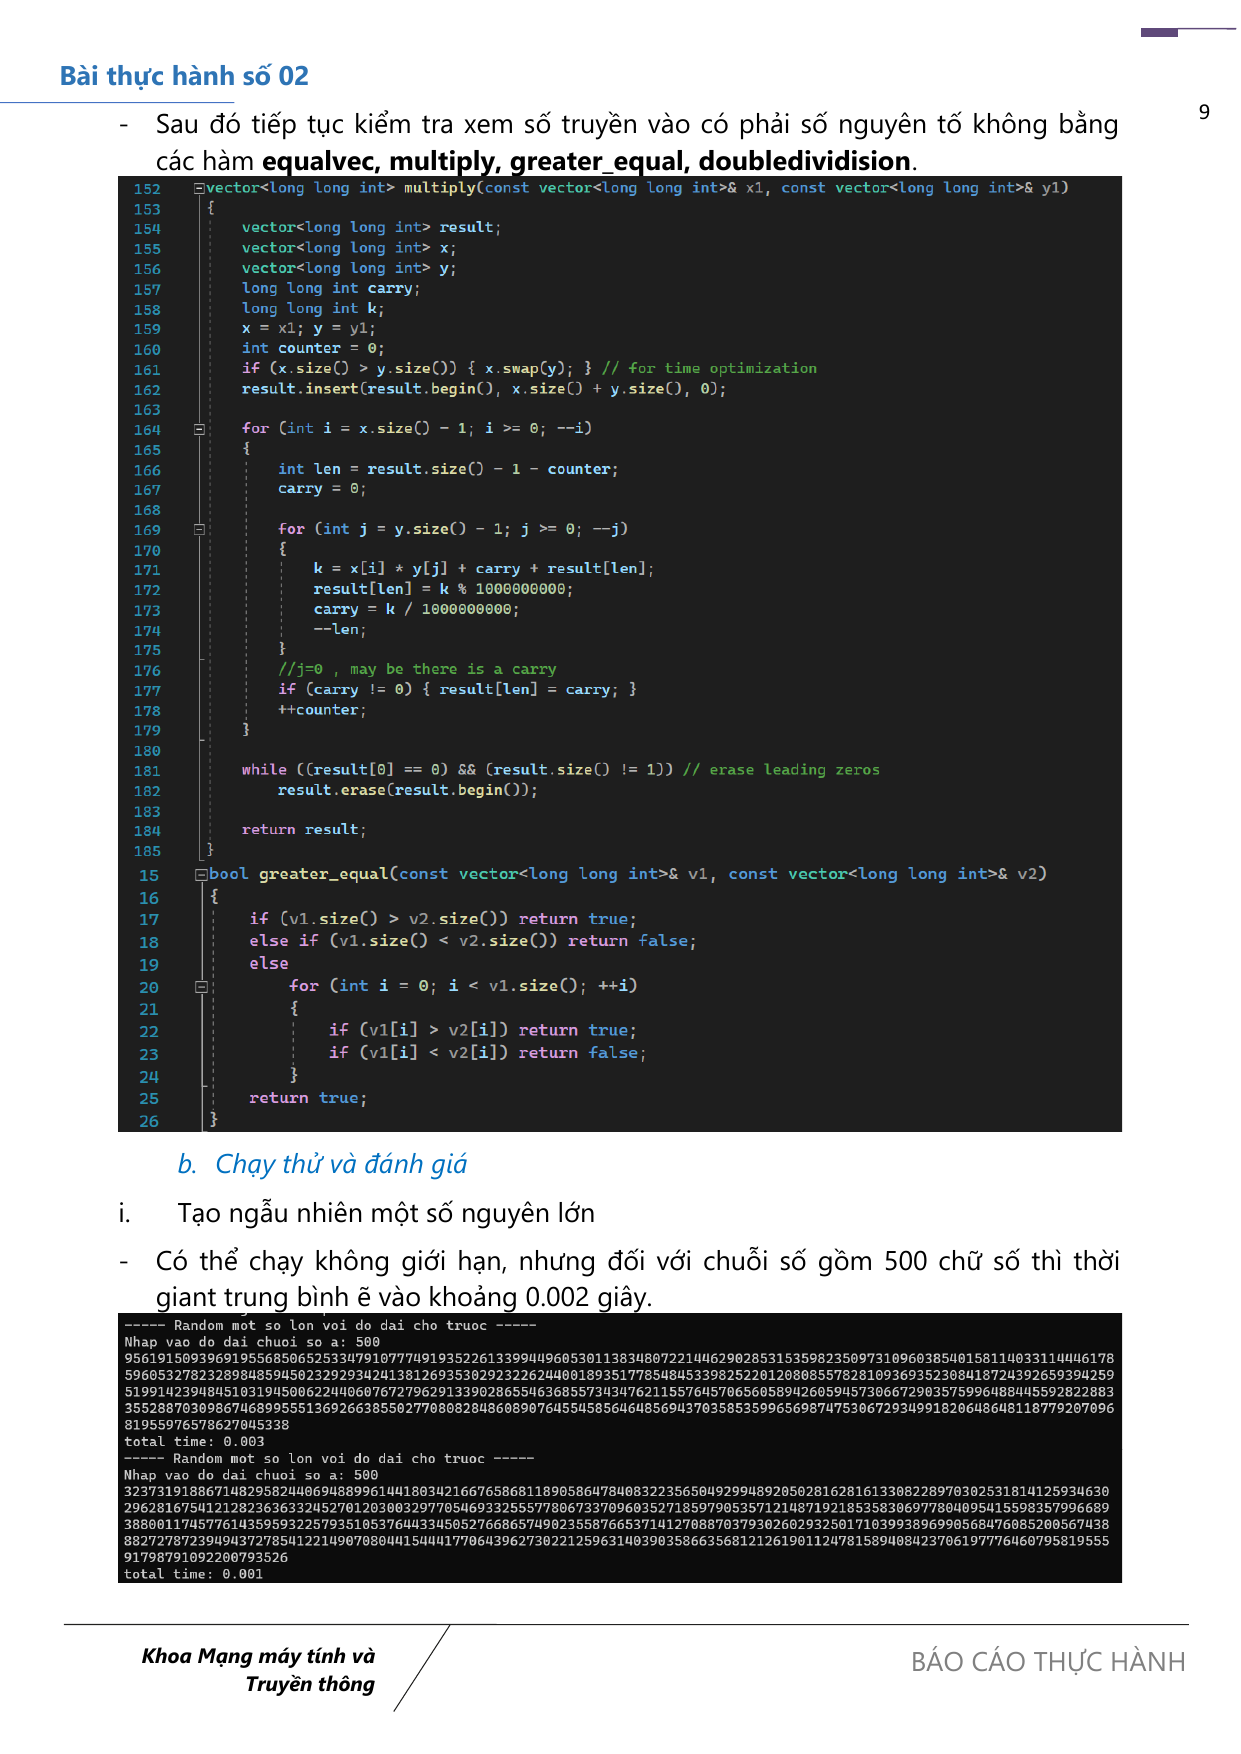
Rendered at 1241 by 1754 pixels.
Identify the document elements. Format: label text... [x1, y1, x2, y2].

list Tạo ngẫu nhiên một số nguyên lớn [118, 1193, 1122, 1229]
list Có thể chạy không giới hạn, nhưng đối với chuỗi số gồm 500 chữ số thì thời giant trung bình ẽ vào khoảng 0.002 giây. [118, 1241, 1122, 1313]
list Sau đó tiếp tục kiểm tra xem số truyền vào có phải số nguyên tố không bằng các hàm equalvec, multiply, greater_equal, doubledividision. [118, 105, 1122, 176]
picture [118, 176, 1123, 1132]
picture [118, 1313, 1123, 1583]
list Chạy thử và đánh giá [177, 1144, 1122, 1180]
